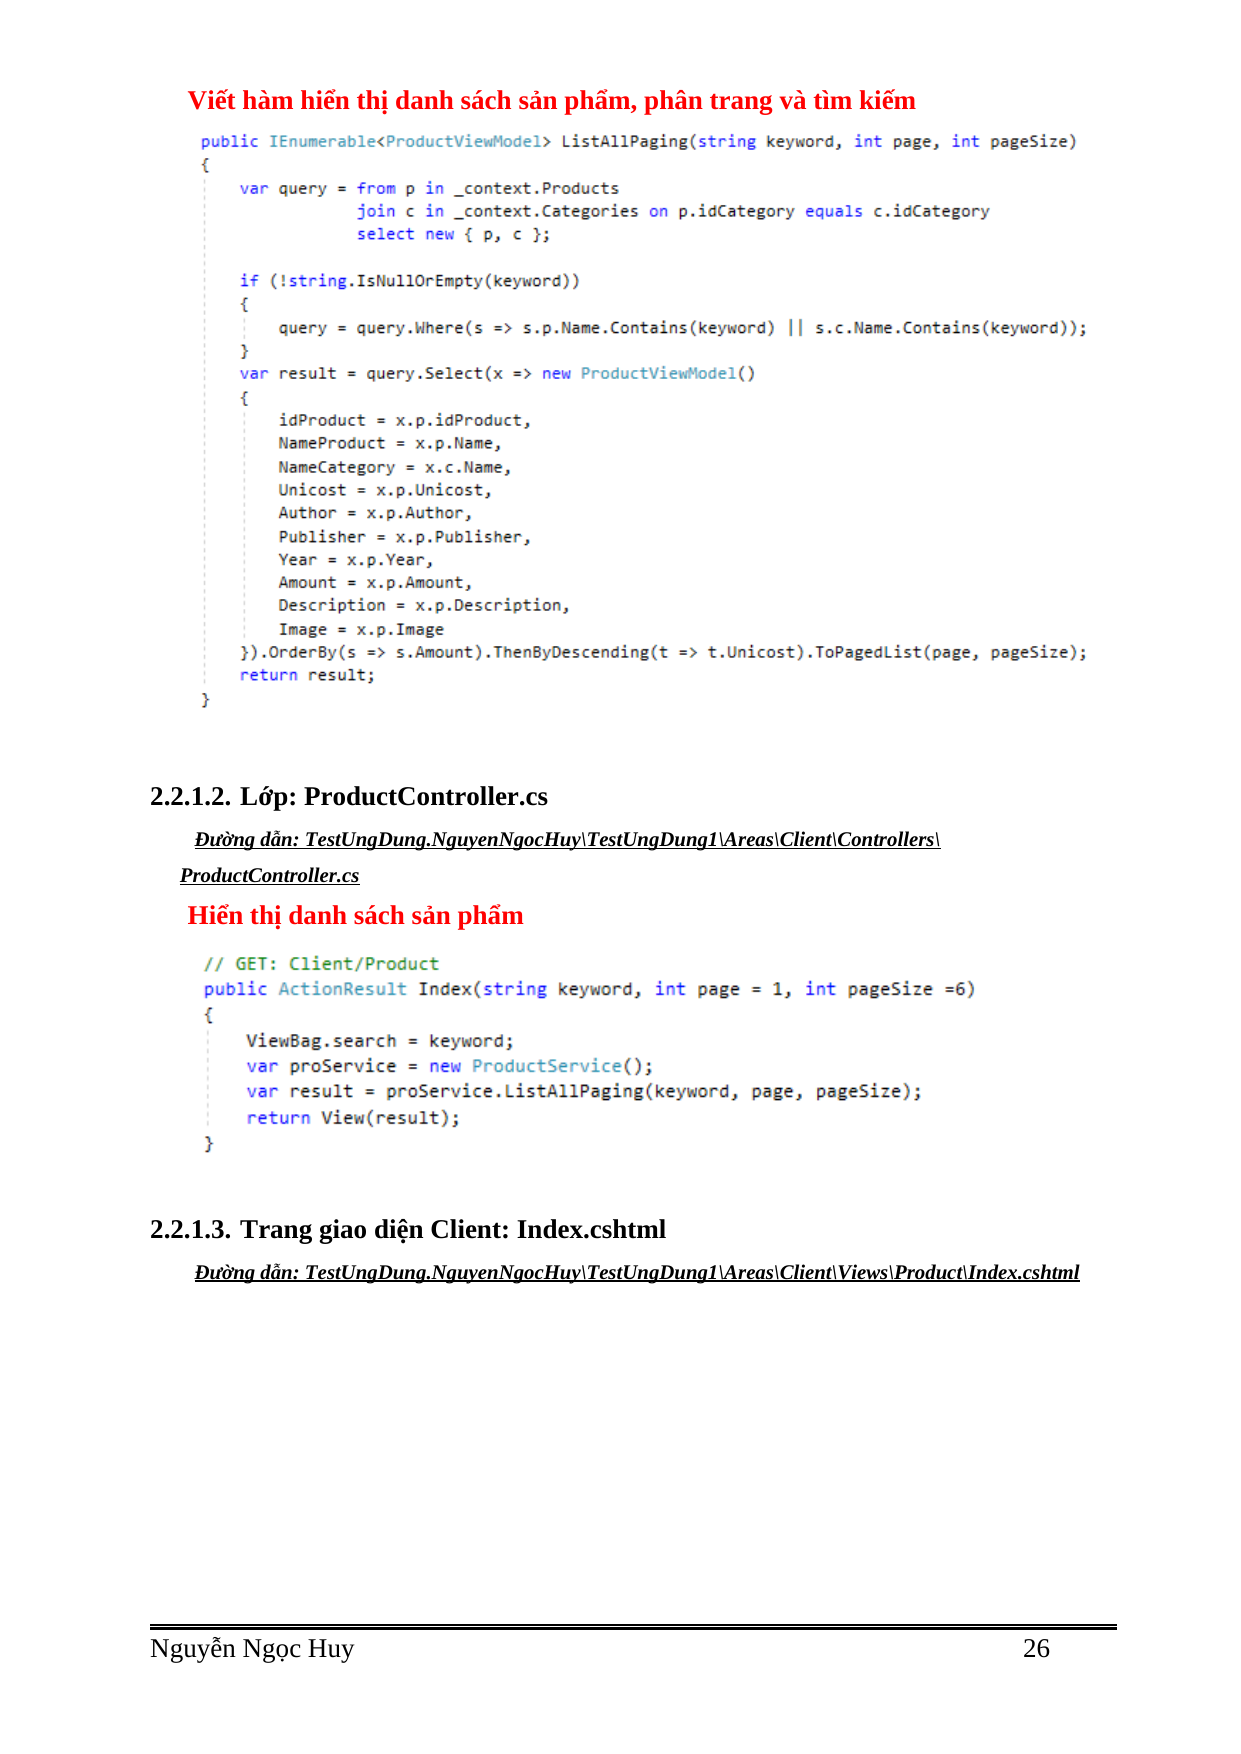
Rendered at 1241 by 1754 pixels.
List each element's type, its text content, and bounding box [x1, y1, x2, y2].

text Đường dẫn: TestUngDung.NguyenNgocHuy\TestUngDung1\Areas\Client\Controllers\ProductController.cs [179, 827, 1107, 887]
subtitle Lớp: ProductController.cs [150, 781, 1107, 812]
text Hiển thị danh sách sản phẩm [187, 899, 1107, 930]
text Viết hàm hiển thị danh sách sản phẩm, phân trang và tìm kiếm [187, 84, 1107, 116]
picture [187, 946, 1021, 1198]
text Đường dẫn: TestUngDung.NguyenNgocHuy\TestUngDung1\Areas\Client\Views\Product\Index.cshtml [179, 1260, 1107, 1284]
subtitle Trang giao diện Client: Index.cshtml [150, 1213, 1107, 1244]
picture [187, 131, 1146, 719]
